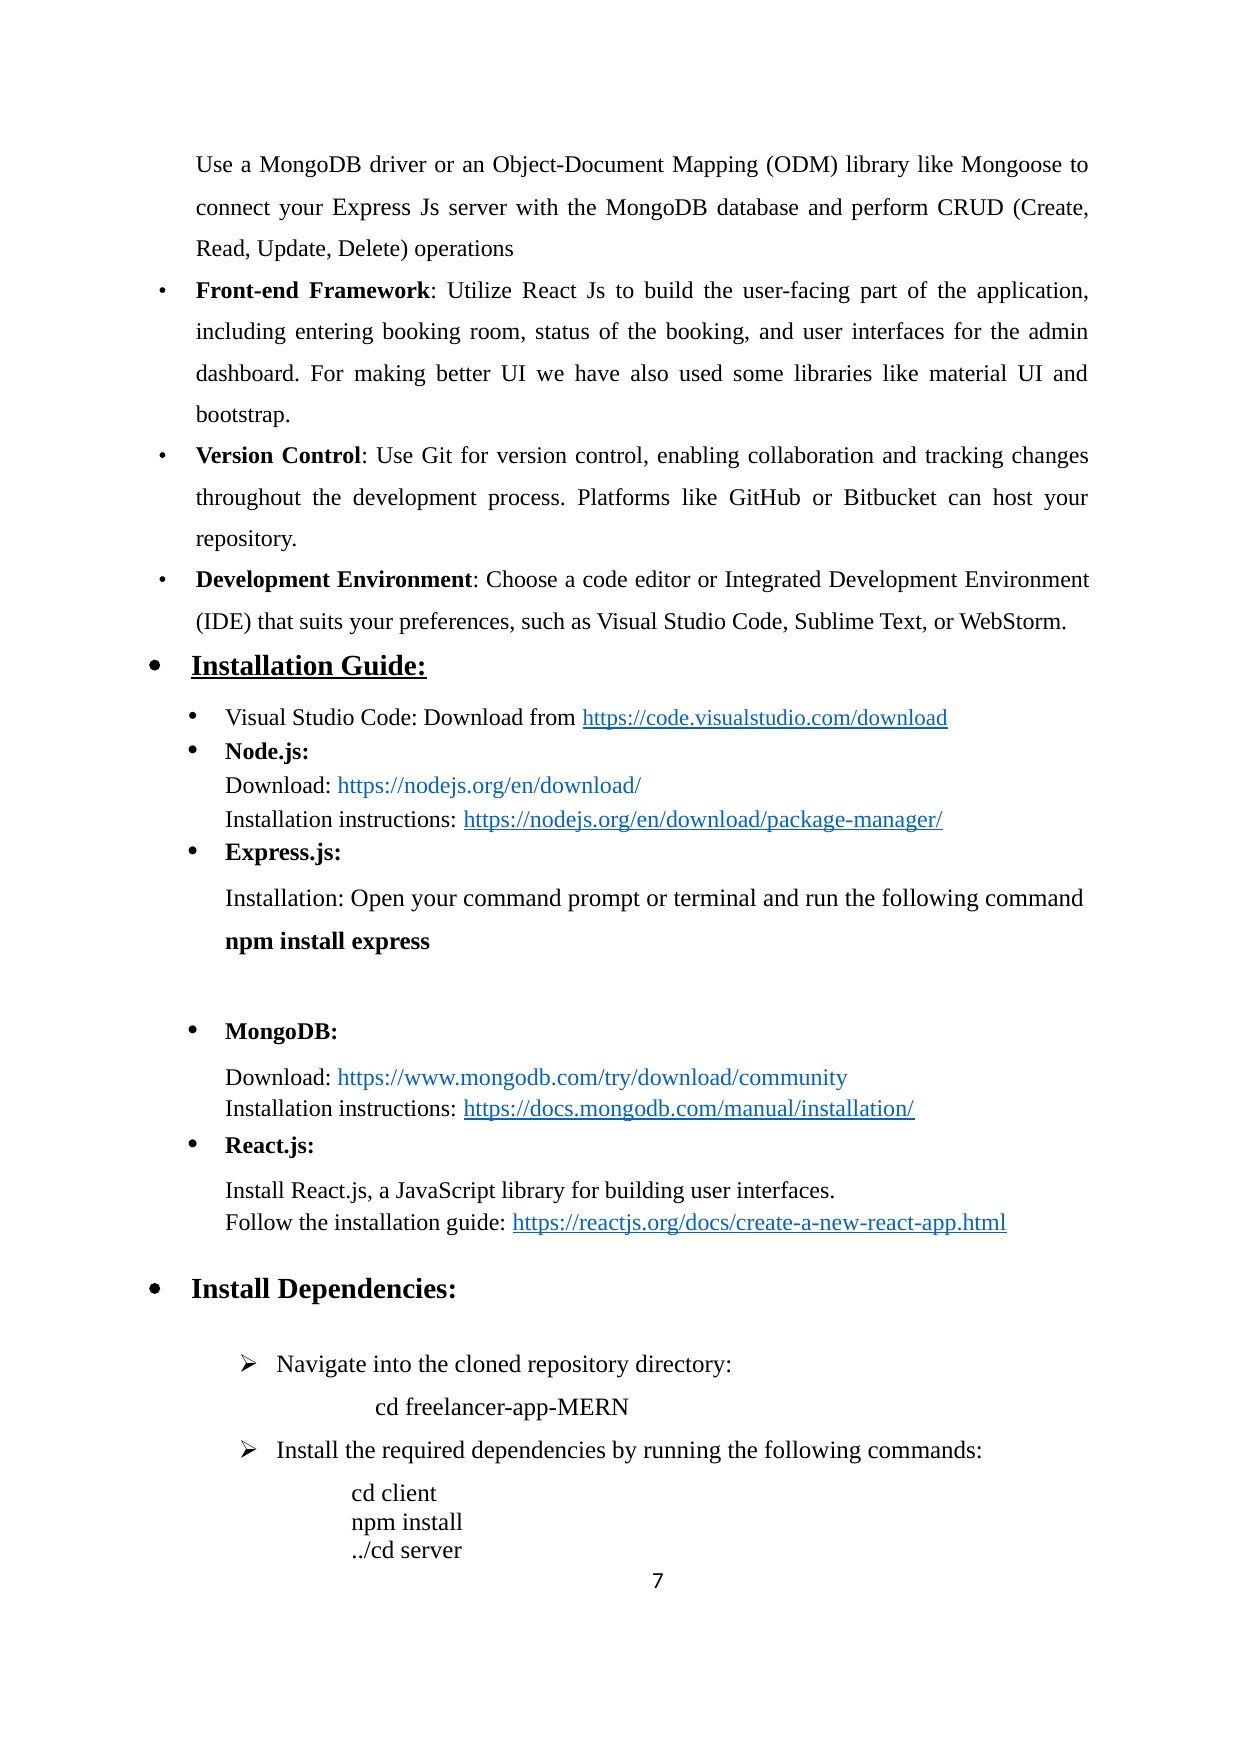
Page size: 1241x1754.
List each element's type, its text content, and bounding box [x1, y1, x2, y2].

list MongoDB: [187, 1012, 1090, 1046]
list cd freelancer-app-MERN [351, 1392, 1090, 1421]
list Front-end Framework: Utilize React Js to build the user-facing part of the application, including entering booking room, status of the booking, and user interfaces for the admin dashboard. For making better UI we have also used some libraries like material UI and bootstrap. [158, 276, 1090, 427]
list Use a MongoDB driver or an Object-Document Mapping (ODM) library like Mongoose to connect your Express Js server with the MongoDB database and perform CRUD (Create, Read, Update, Delete) operations [196, 150, 1090, 262]
list Navigate into the cloned repository directory: [239, 1349, 1090, 1377]
list Node.js: [187, 732, 1090, 766]
list npm install [351, 1507, 1090, 1536]
list React.js: [187, 1126, 1090, 1160]
list Install Dependencies: [149, 1271, 1090, 1305]
list Visual Studio Code: Download from https://code.visualstudio.com/download [187, 698, 1090, 732]
list cd client [276, 1478, 1090, 1507]
text Download: https://nodejs.org/en/download/ [225, 772, 1090, 799]
list Installation: Open your command prompt or terminal and run the following command [225, 883, 1090, 912]
list npm install express [225, 926, 1090, 955]
list ../cd server [351, 1536, 1090, 1564]
list Download: https://www.mongodb.com/try/download/community [225, 1063, 1090, 1090]
list Express.js: [187, 833, 1090, 866]
list Development Environment: Choose a code editor or Integrated Development Environment (IDE) that suits your preferences, such as Visual Studio Code, Sublime Text, or WebStorm. [158, 565, 1090, 634]
list Follow the installation guide: https://reactjs.org/docs/create-a-new-react-app.html [225, 1208, 1090, 1236]
list Install the required dependencies by running the following commands: [239, 1435, 1090, 1464]
list Installation instructions: https://docs.mongodb.com/manual/installation/ [225, 1094, 1090, 1122]
text Installation instructions: https://nodejs.org/en/download/package-manager/ [225, 805, 1090, 833]
list Version Control: Use Git for version control, enabling collaboration and tracking changes throughout the development process. Platforms like GitHub or Bitbucket can host your repository. [158, 441, 1090, 552]
list Installation Guide: [149, 648, 1090, 682]
list Install React.js, a JavaScript library for building user interfaces. [225, 1176, 1090, 1204]
